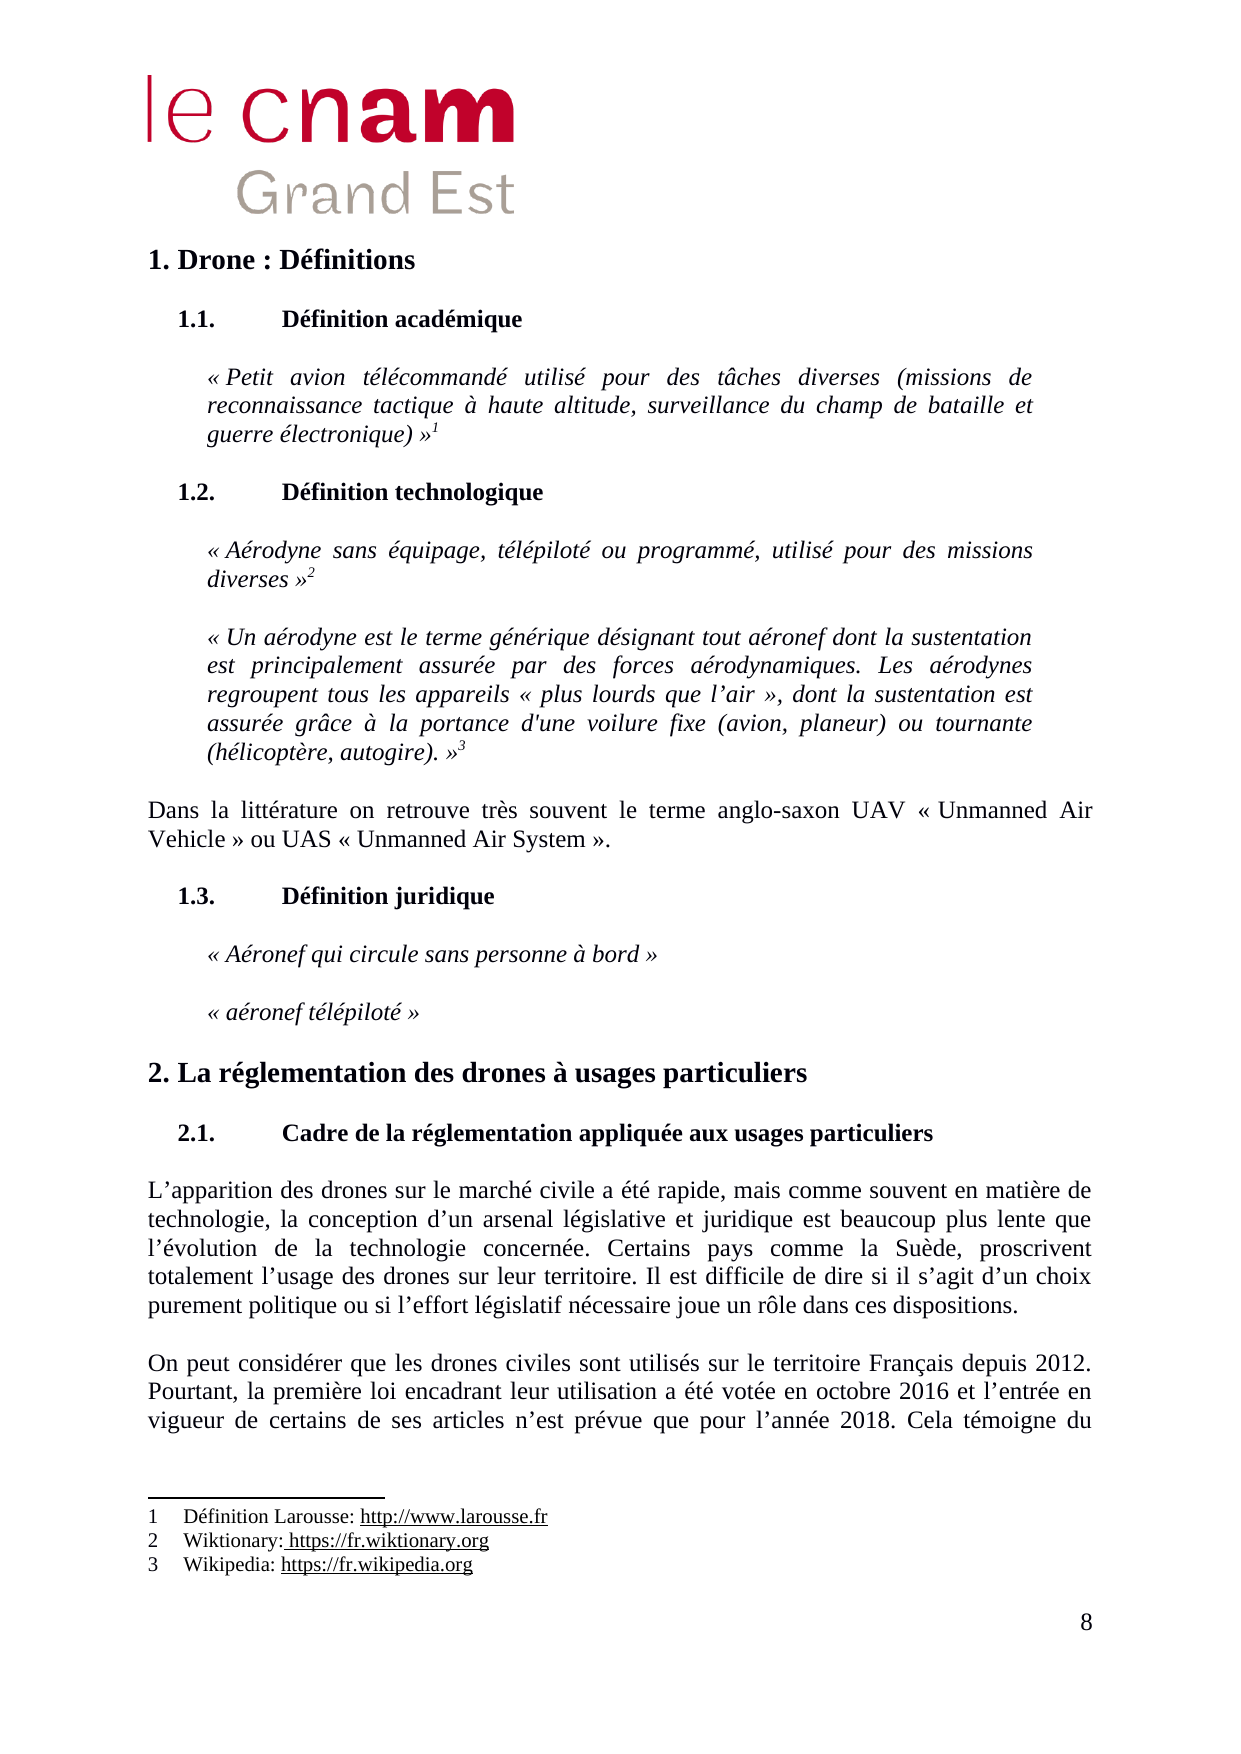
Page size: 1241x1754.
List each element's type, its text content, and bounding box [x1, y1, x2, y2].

text « Un aérodyne est le terme générique désignant tout aéronef dont la sustentation est principalement assurée par des forces aérodynamiques. Les aérodynes regroupent tous les appareils « plus lourds que l’air », dont la sustentation est assurée grâce à la portance d'une voilure fixe (avion, planeur) ou tournante (hélicoptère, autogire). » [207, 622, 1033, 766]
text « Petit avion télécommandé utilisé pour des tâches diverses (missions de reconnaissance tactique à haute altitude, surveillance du champ de bataille et guerre électronique) » [207, 362, 1033, 448]
text L’apparition des drones sur le marché civile a été rapide, mais comme souvent en matière de technologie, la conception d’un arsenal législative et juridique est beaucoup plus lente que l’évolution de la technologie concernée. Certains pays comme la Suède, proscrivent totalement l’usage des drones sur leur territoire. Il est difficile de dire si il s’agit d’un choix purement politique ou si l’effort législatif nécessaire joue un rôle dans ces dispositions. [148, 1175, 1092, 1319]
text « aéronef télépiloté » [207, 997, 1033, 1026]
text « Aéronef qui circule sans personne à bord » [207, 939, 1033, 968]
subtitle Définition juridique [177, 881, 1092, 910]
subtitle Drone : Définitions [148, 242, 1092, 275]
subtitle Définition académique [177, 304, 1092, 333]
picture [147, 75, 514, 214]
subtitle La réglementation des drones à usages particuliers [148, 1055, 1092, 1089]
text « Aérodyne sans équipage, télépiloté ou programmé, utilisé pour des missions diverses » [207, 535, 1033, 592]
text Dans la littérature on retrouve très souvent le terme anglo-saxon UAV « Unmanned Air Vehicle » ou UAS « Unmanned Air System ». [148, 795, 1092, 853]
subtitle Définition technologique [177, 477, 1092, 506]
subtitle Cadre de la réglementation appliquée aux usages particuliers [177, 1118, 1092, 1146]
